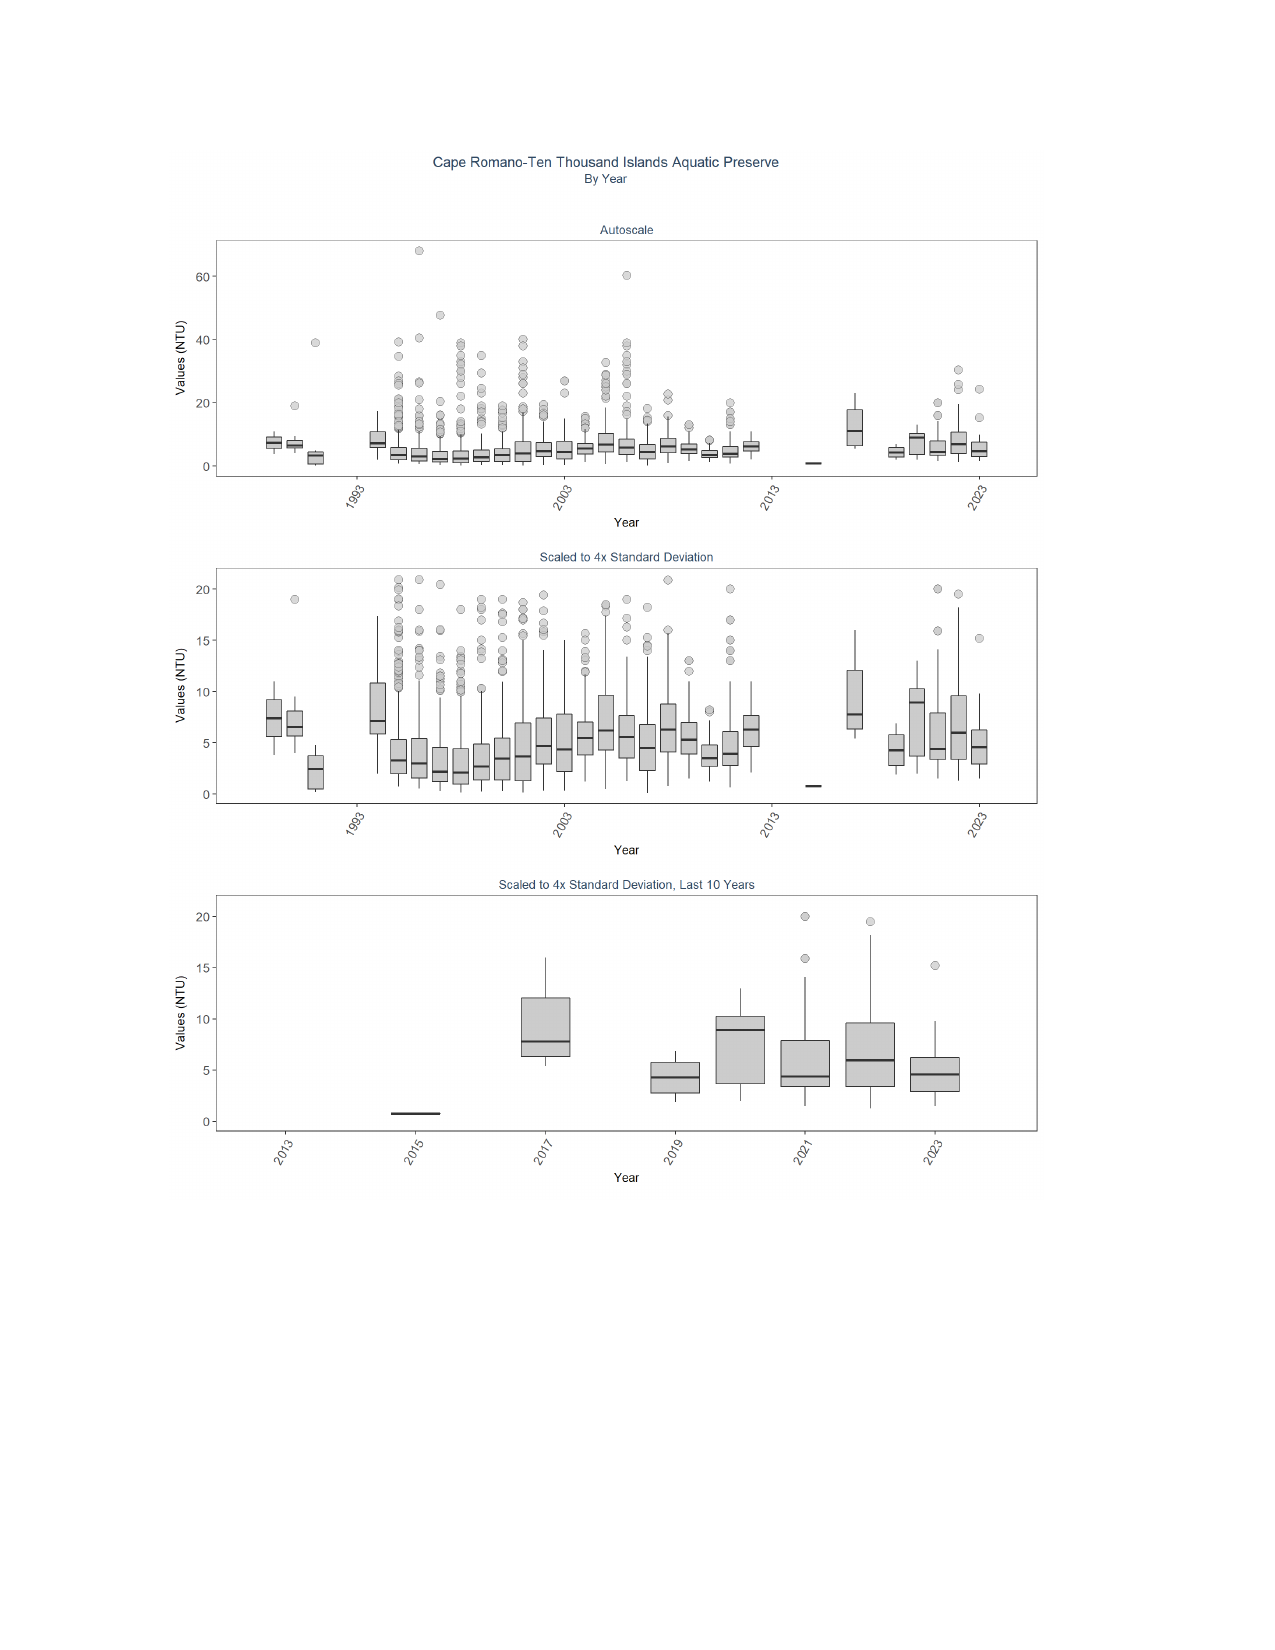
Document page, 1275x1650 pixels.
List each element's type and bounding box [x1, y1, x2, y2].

picture [168, 150, 1044, 1200]
